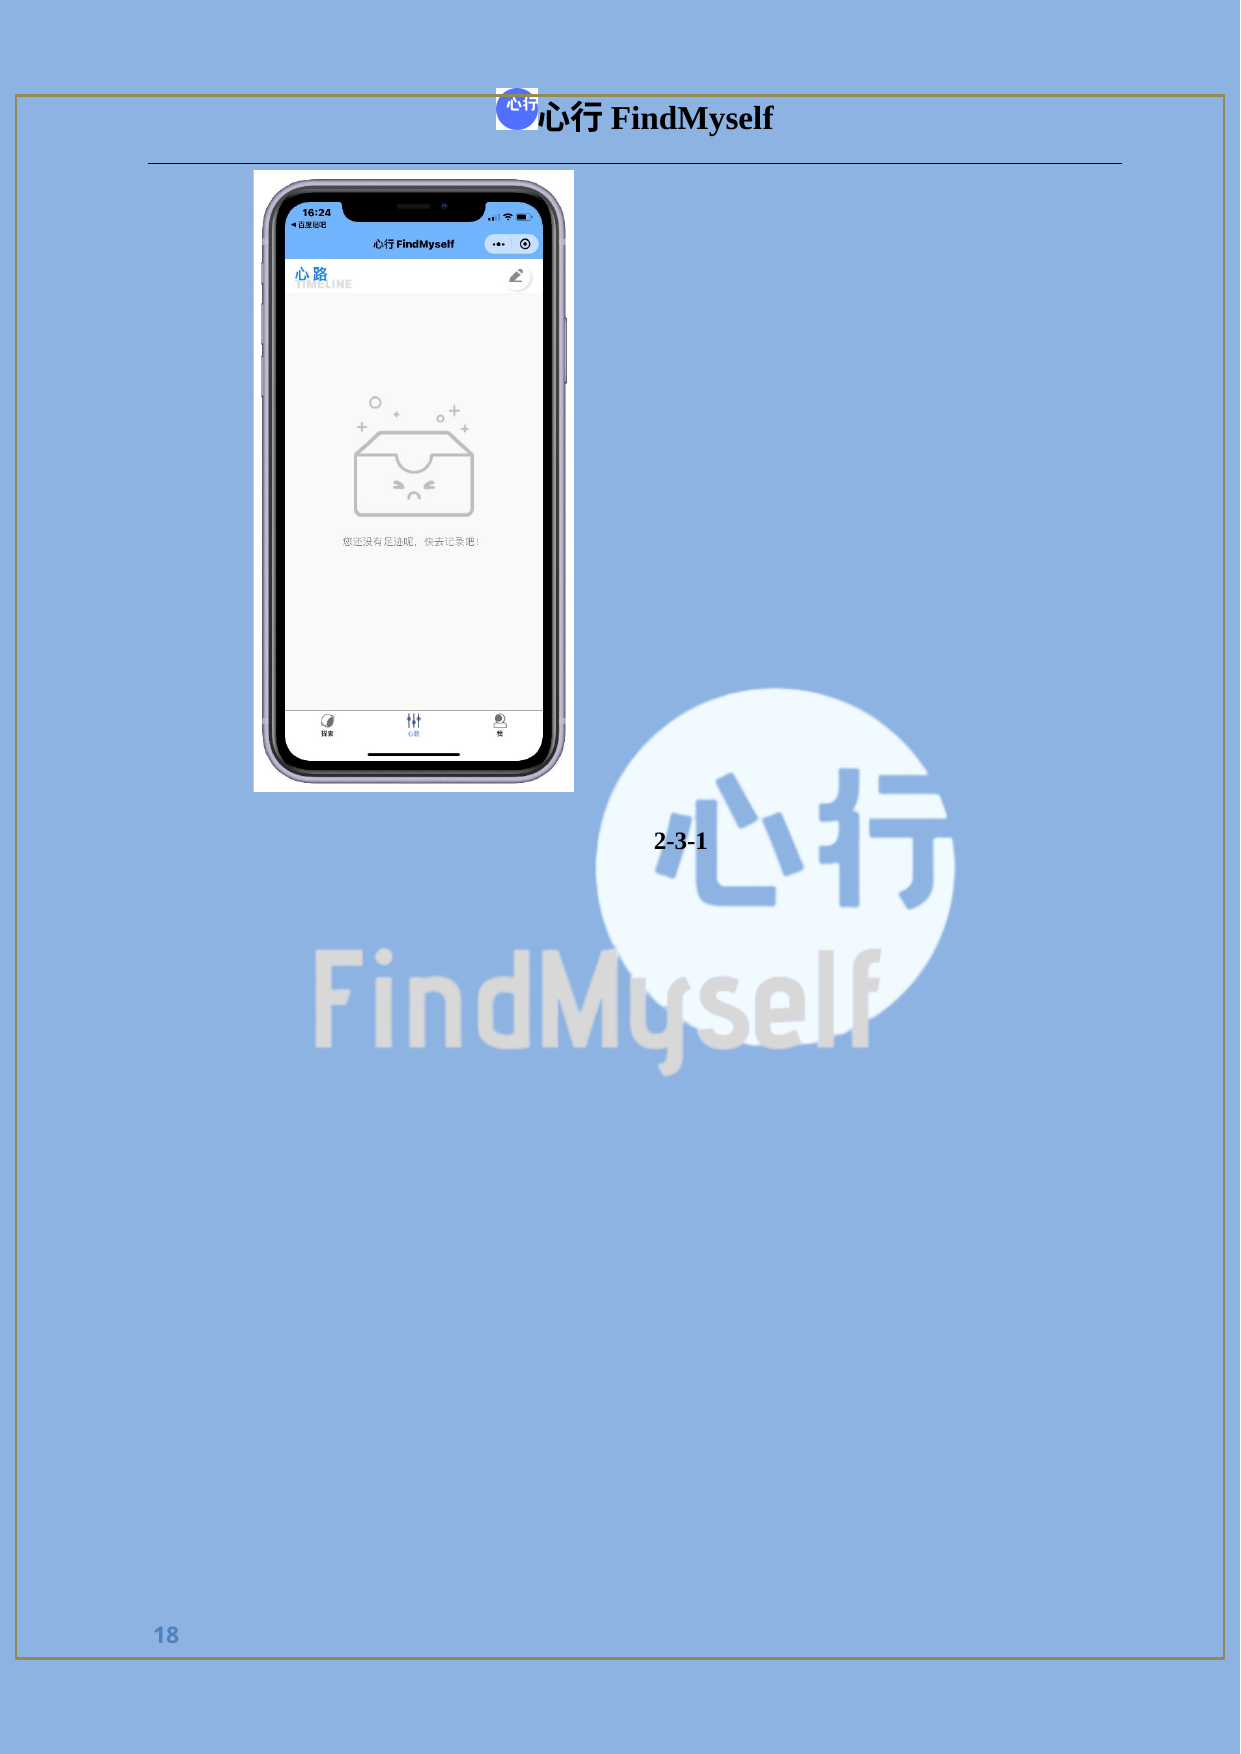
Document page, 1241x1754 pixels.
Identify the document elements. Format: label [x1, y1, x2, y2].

picture [253, 170, 574, 792]
picture [496, 88, 538, 94]
picture [496, 97, 538, 130]
